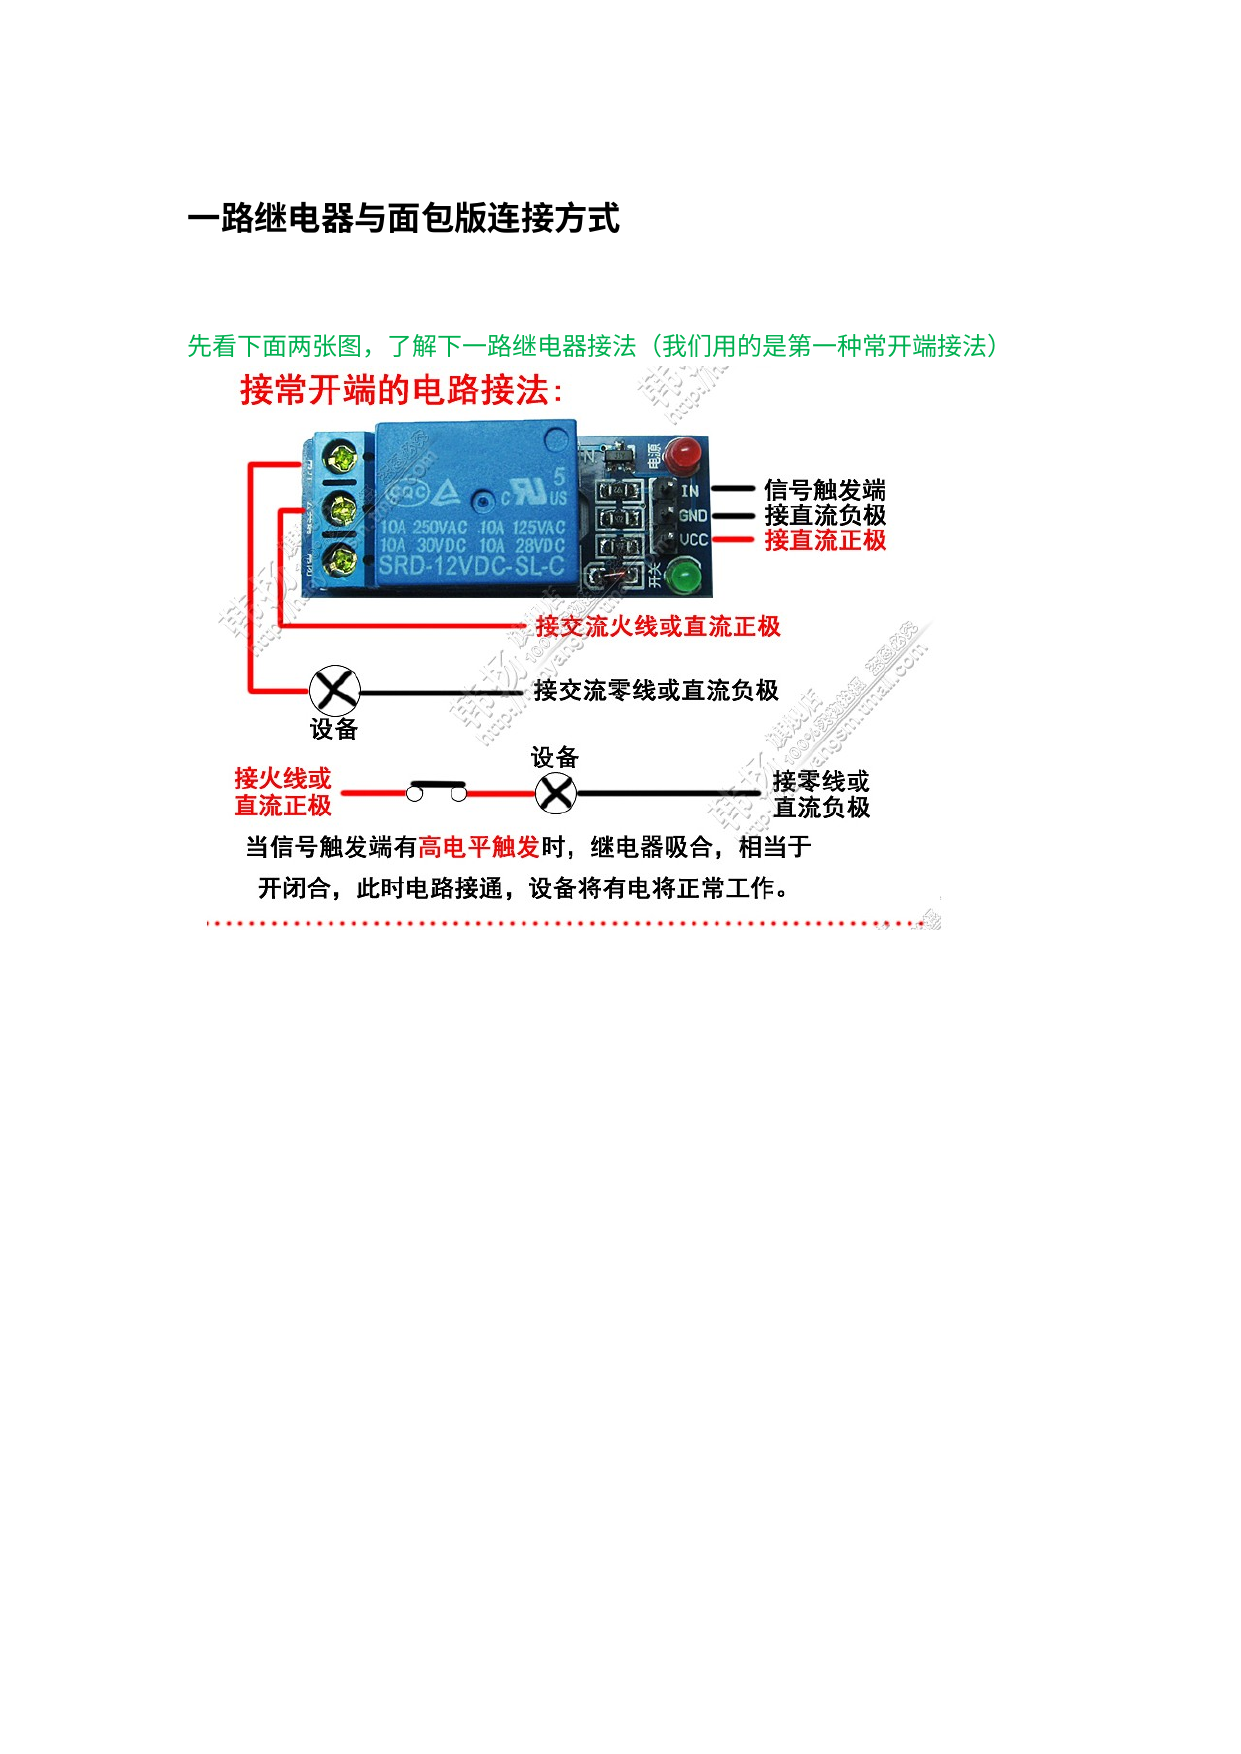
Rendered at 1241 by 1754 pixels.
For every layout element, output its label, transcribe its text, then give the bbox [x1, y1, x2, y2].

subtitle 一路继电器与面包版连接方式 [187, 172, 1053, 260]
picture [187, 366, 1053, 930]
text 先看下面两张图，了解下一路继电器接法（我们用的是第一种常开端接法） [187, 322, 1053, 366]
